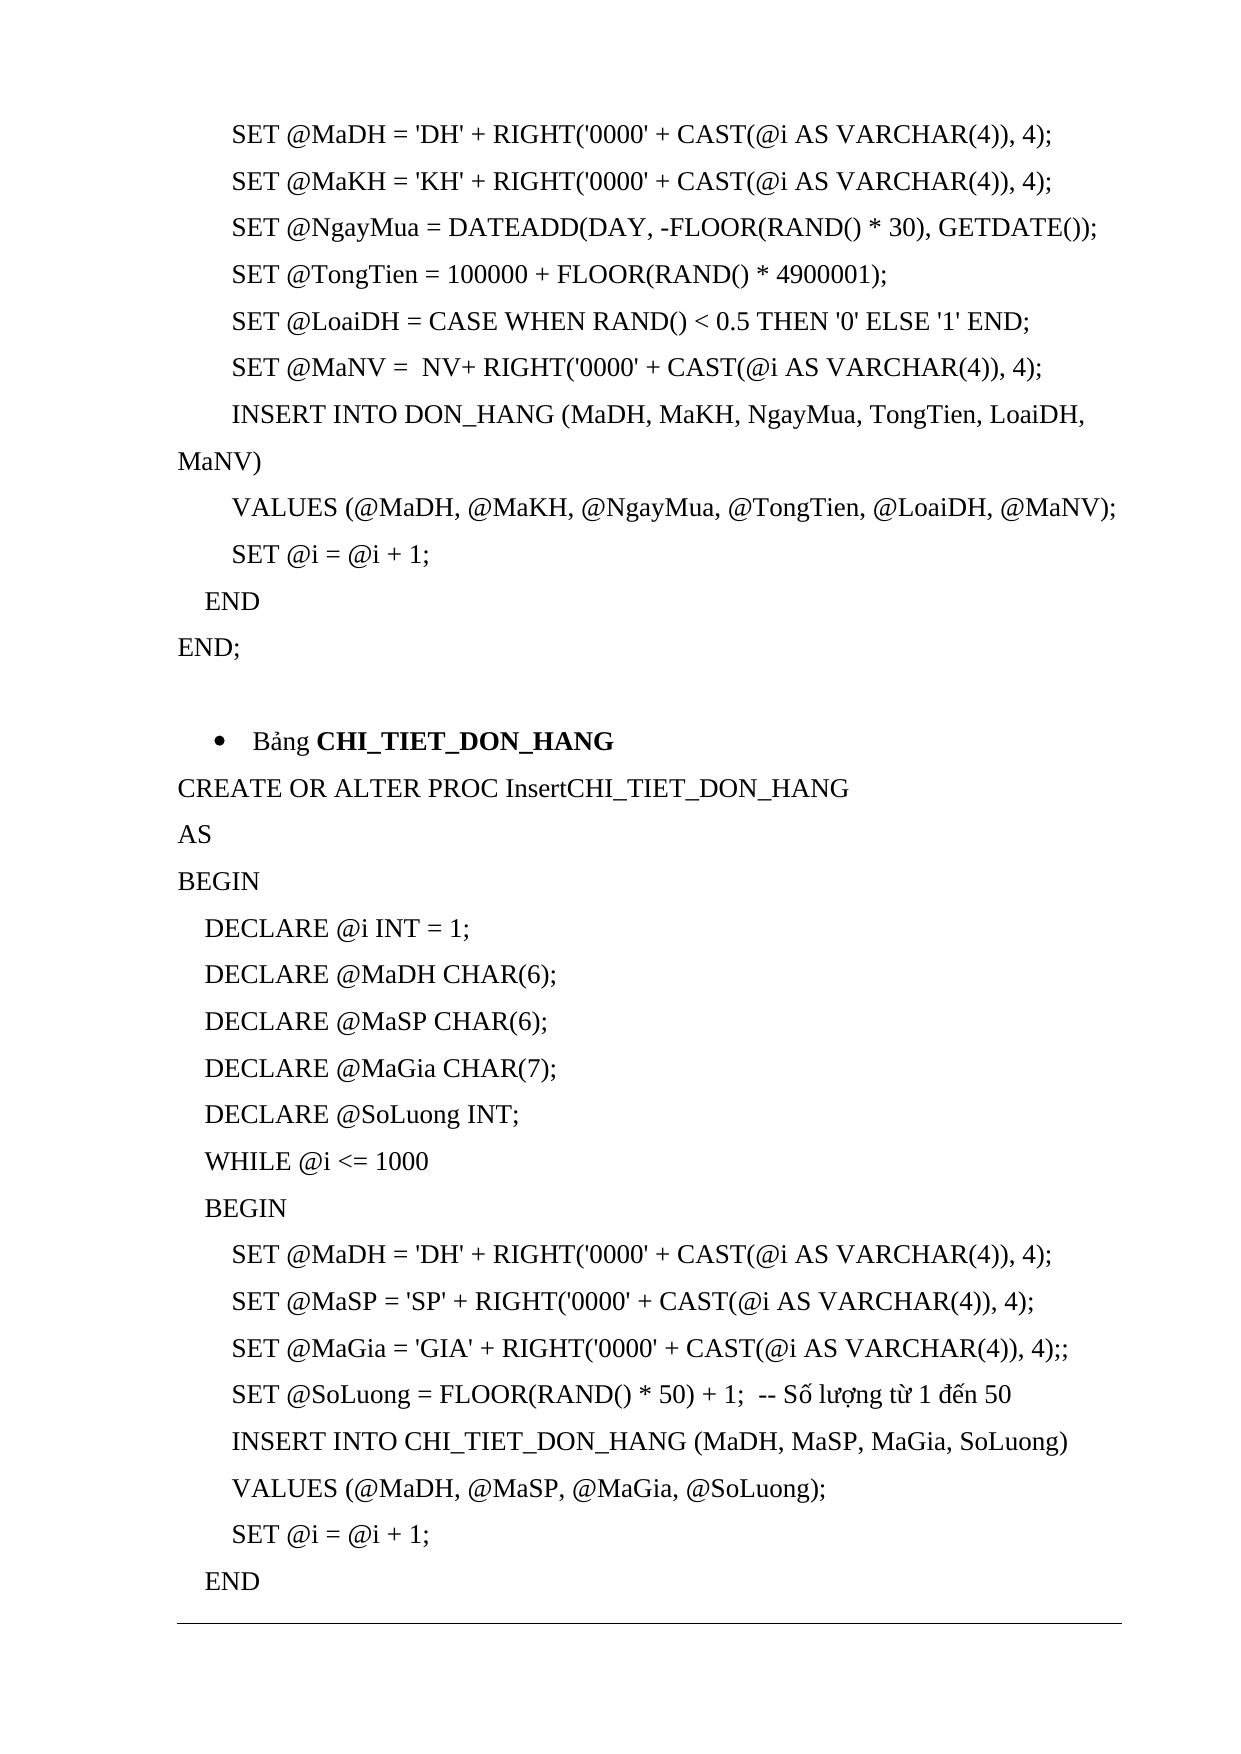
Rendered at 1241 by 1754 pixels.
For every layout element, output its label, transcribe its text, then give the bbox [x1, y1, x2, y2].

text DECLARE @MaGia CHAR(7); [177, 1052, 1122, 1083]
text SET @MaDH = 'DH' + RIGHT('0000' + CAST(@i AS VARCHAR(4)), 4); [177, 1238, 1122, 1269]
text SET @MaKH = 'KH' + RIGHT('0000' + CAST(@i AS VARCHAR(4)), 4); [177, 165, 1122, 196]
text DECLARE @i INT = 1; [177, 912, 1122, 943]
text END [177, 1565, 1122, 1596]
text SET @MaNV = NV+ RIGHT('0000' + CAST(@i AS VARCHAR(4)), 4); [177, 351, 1122, 383]
text AS [177, 818, 1122, 849]
text SET @TongTien = 100000 + FLOOR(RAND() * 4900001); [177, 258, 1122, 289]
list Bảng CHI_TIET_DON_HANG [215, 725, 1122, 756]
text SET @NgayMua = DATEADD(DAY, -FLOOR(RAND() * 30), GETDATE()); [177, 211, 1122, 243]
text BEGIN [177, 865, 1122, 896]
text BEGIN [177, 1192, 1122, 1223]
text INSERT INTO CHI_TIET_DON_HANG (MaDH, MaSP, MaGia, SoLuong) [177, 1425, 1122, 1456]
text DECLARE @SoLuong INT; [177, 1098, 1122, 1129]
text SET @MaSP = 'SP' + RIGHT('0000' + CAST(@i AS VARCHAR(4)), 4); [177, 1285, 1122, 1316]
text WHILE @i <= 1000 [177, 1145, 1122, 1176]
text SET @i = @i + 1; [177, 1518, 1122, 1549]
text SET @i = @i + 1; [177, 538, 1122, 569]
text INSERT INTO DON_HANG (MaDH, MaKH, NgayMua, TongTien, LoaiDH, MaNV) [177, 398, 1122, 476]
text DECLARE @MaDH CHAR(6); [177, 958, 1122, 989]
text DECLARE @MaSP CHAR(6); [177, 1005, 1122, 1036]
text VALUES (@MaDH, @MaSP, @MaGia, @SoLuong); [177, 1472, 1122, 1503]
text END [177, 585, 1122, 616]
text SET @MaDH = 'DH' + RIGHT('0000' + CAST(@i AS VARCHAR(4)), 4); [177, 118, 1122, 149]
text SET @LoaiDH = CASE WHEN RAND() < 0.5 THEN '0' ELSE '1' END; [177, 305, 1122, 336]
text END; [177, 631, 1122, 663]
text SET @MaGia = 'GIA' + RIGHT('0000' + CAST(@i AS VARCHAR(4)), 4);; [177, 1332, 1122, 1363]
text SET @SoLuong = FLOOR(RAND() * 50) + 1; -- Số lượng từ 1 đến 50 [177, 1378, 1122, 1409]
text VALUES (@MaDH, @MaKH, @NgayMua, @TongTien, @LoaiDH, @MaNV); [177, 491, 1122, 523]
text CREATE OR ALTER PROC InsertCHI_TIET_DON_HANG [177, 772, 1122, 803]
